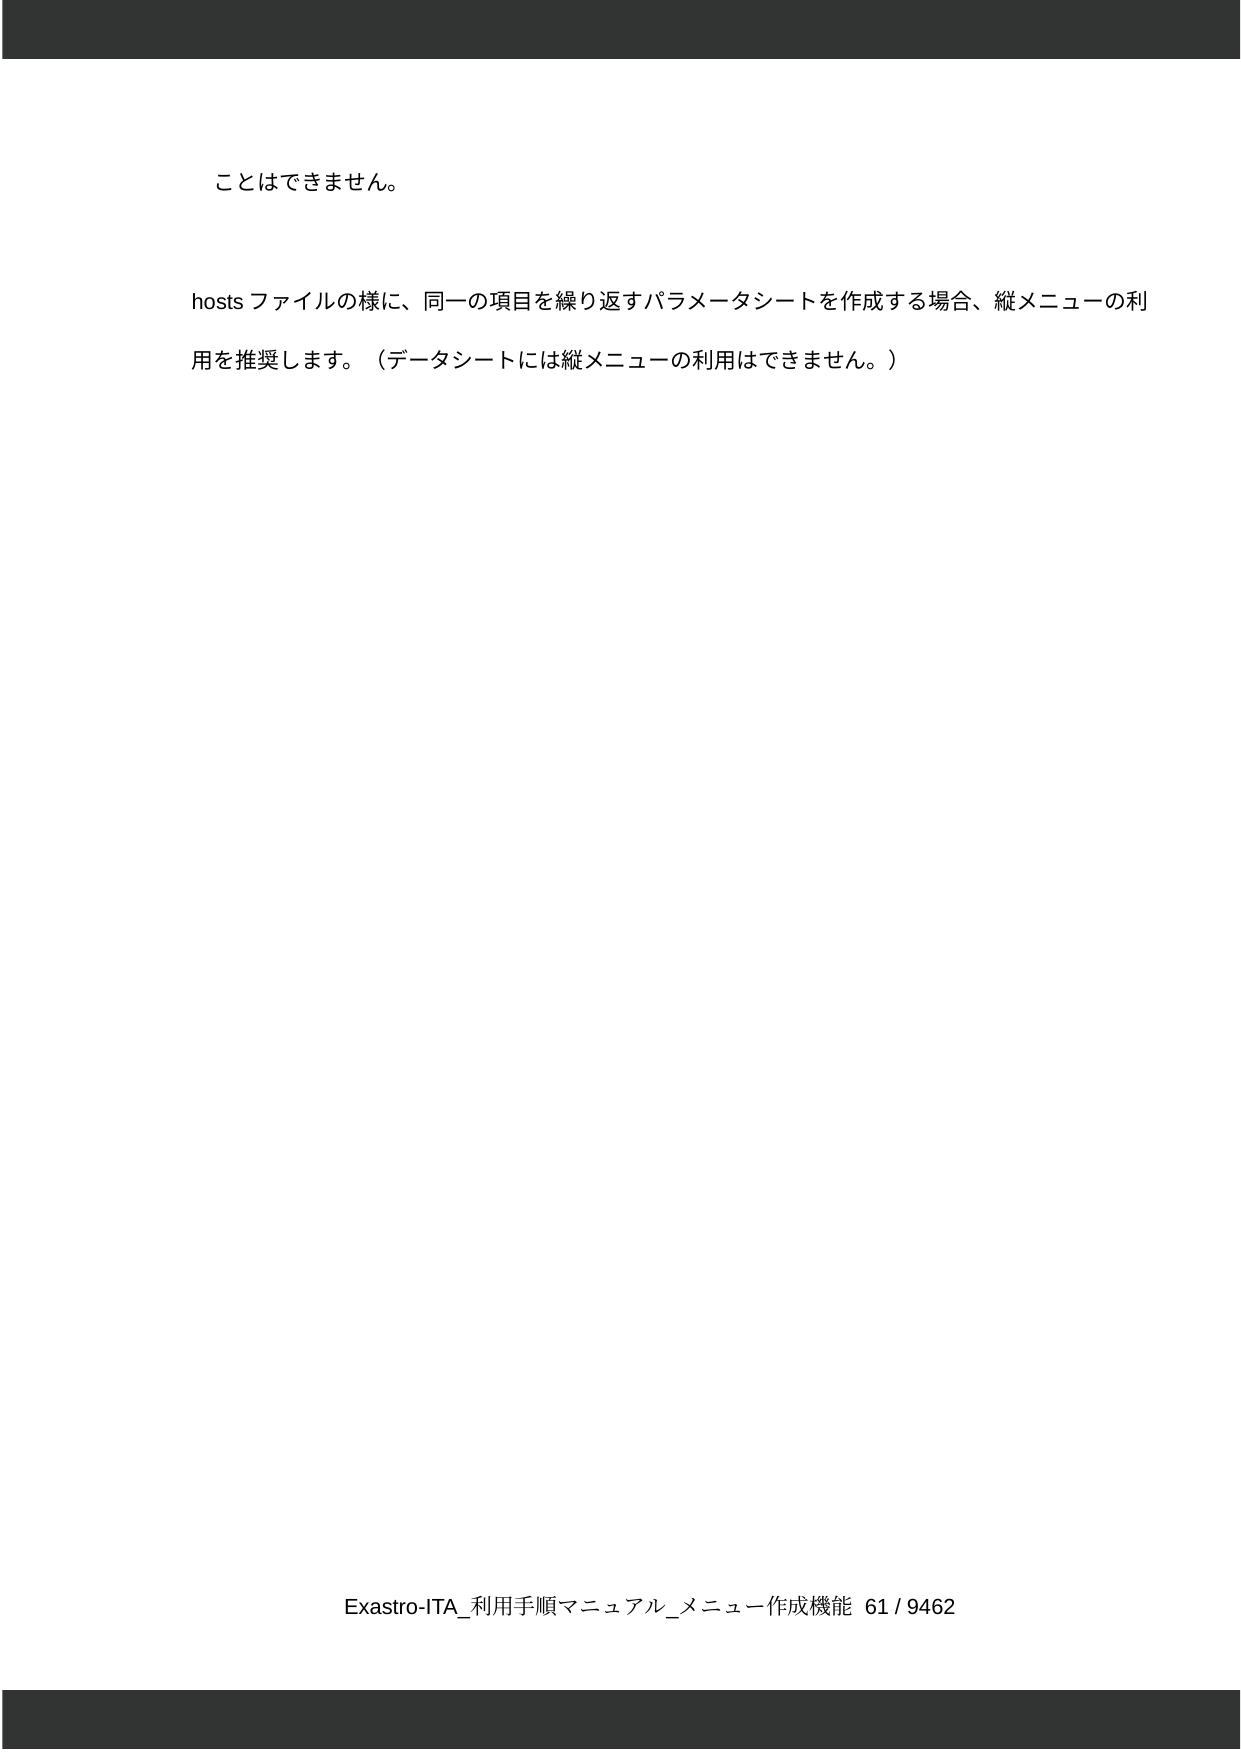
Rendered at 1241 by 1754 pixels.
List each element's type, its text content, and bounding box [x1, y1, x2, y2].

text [213, 151, 1152, 210]
text hostsファイルの様に、同一の項目を繰り返すパラメータシートを作成する場合、縦メニューの利用を推奨します。（データシートには縦メニューの利用はできません。） [191, 270, 1152, 389]
picture [2, 0, 1241, 59]
picture [2, 1690, 1241, 1749]
